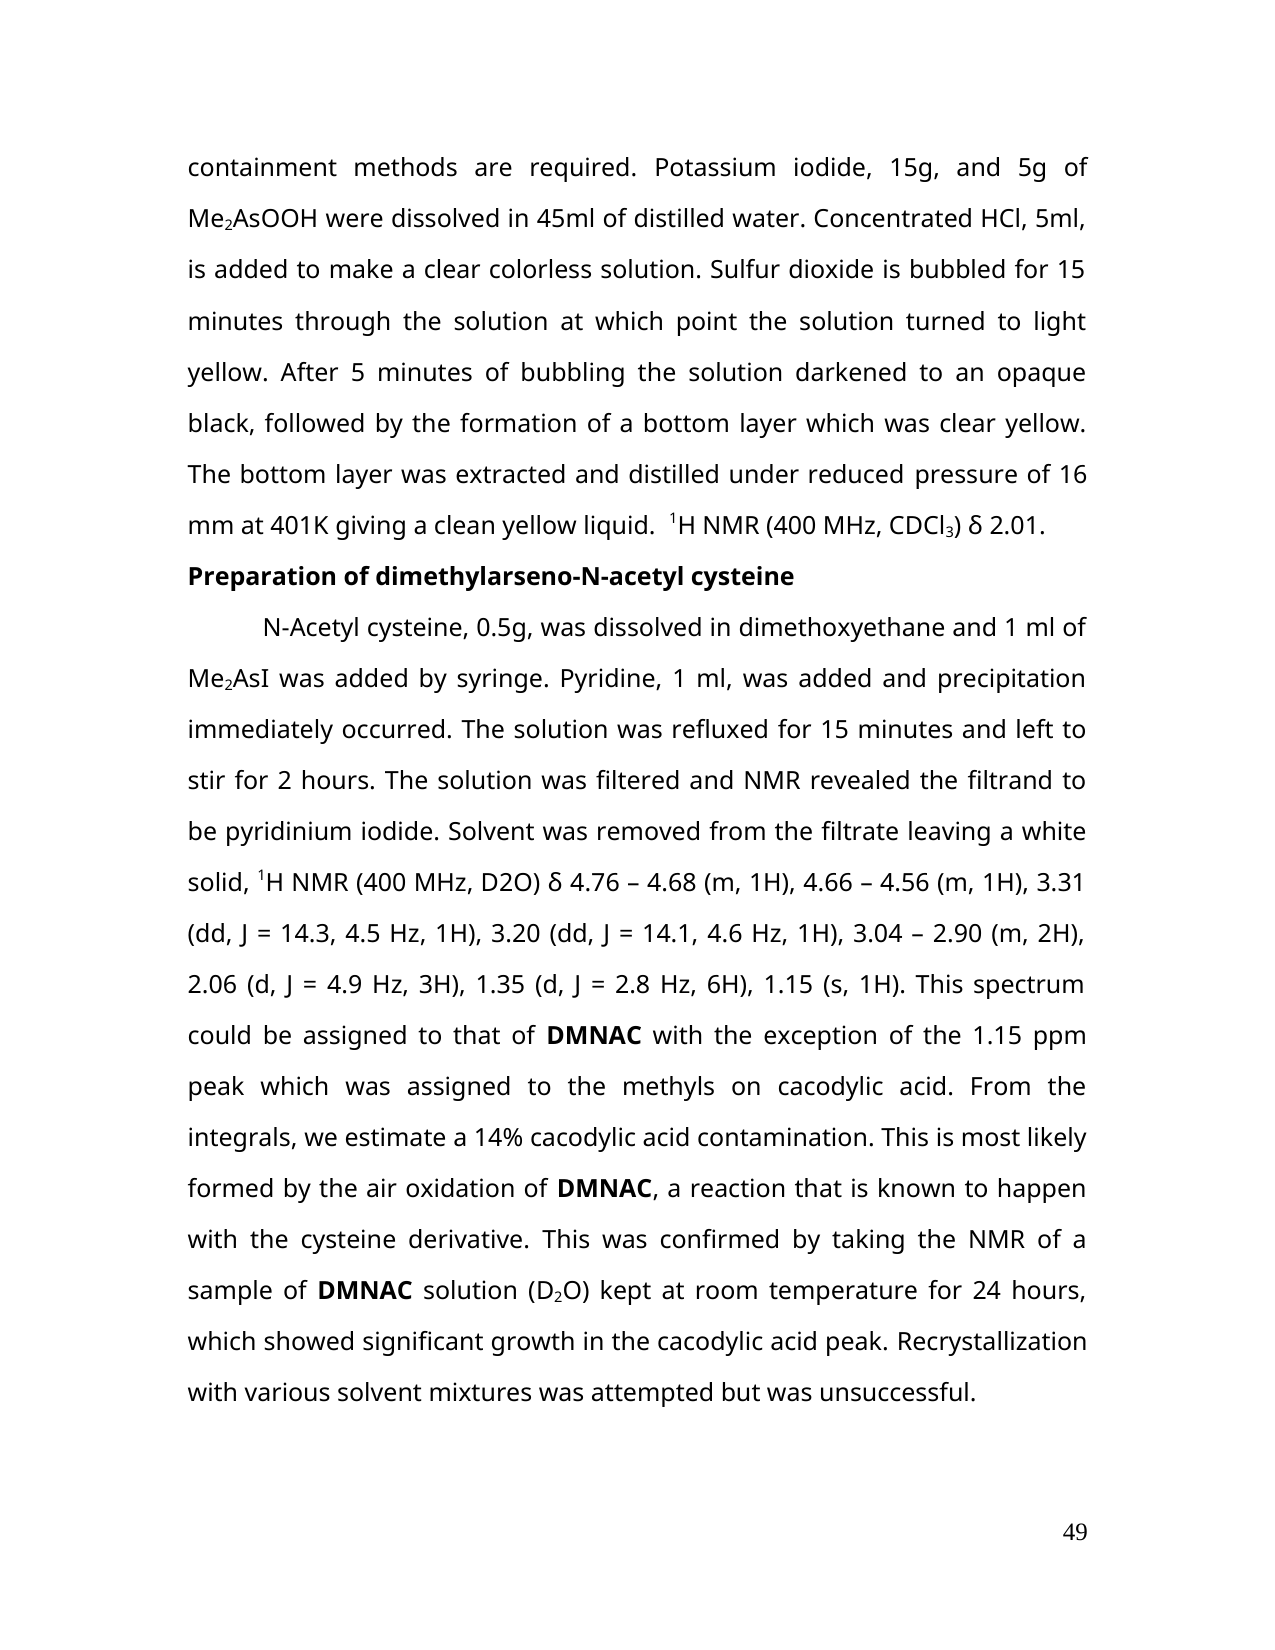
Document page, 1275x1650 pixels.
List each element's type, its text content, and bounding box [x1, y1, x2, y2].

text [187, 150, 1087, 541]
text N-Acetyl cysteine, 0.5g, was dissolved in dimethoxyethane and 1 ml of Me2AsI was added by syringe. Pyridine, 1 ml, was added and precipitation immediately occurred. The solution was refluxed for 15 minutes and left to stir for 2 hours. The solution was filtered and NMR revealed the filtrand to be pyridinium iodide. Solvent was removed from the filtrate leaving a white solid, 1H NMR (400 MHz, D2O) δ 4.76 – 4.68 (m, 1H), 4.66 – 4.56 (m, 1H), 3.31 (dd, J = 14.3, 4.5 Hz, 1H), 3.20 (dd, J = 14.1, 4.6 Hz, 1H), 3.04 – 2.90 (m, 2H), 2.06 (d, J = 4.9 Hz, 3H), 1.35 (d, J = 2.8 Hz, 6H), 1.15 (s, 1H). This spectrum could be assigned to that of DMNAC with the exception of the 1.15 ppm peak which was assigned to the methyls on cacodylic acid. From the integrals, we estimate a 14% cacodylic acid contamination. This is most likely formed by the air oxidation of DMNAC, a reaction that is known to happen with the cysteine derivative. This was confirmed by taking the NMR of a sample of DMNAC solution (D2O) kept at room temperature for 24 hours, which showed significant growth in the cacodylic acid peak. Recrystallization with various solvent mixtures was attempted but was unsuccessful. [187, 609, 1087, 1409]
text Preparation of dimethylarseno-N-acetyl cysteine [187, 558, 1087, 592]
